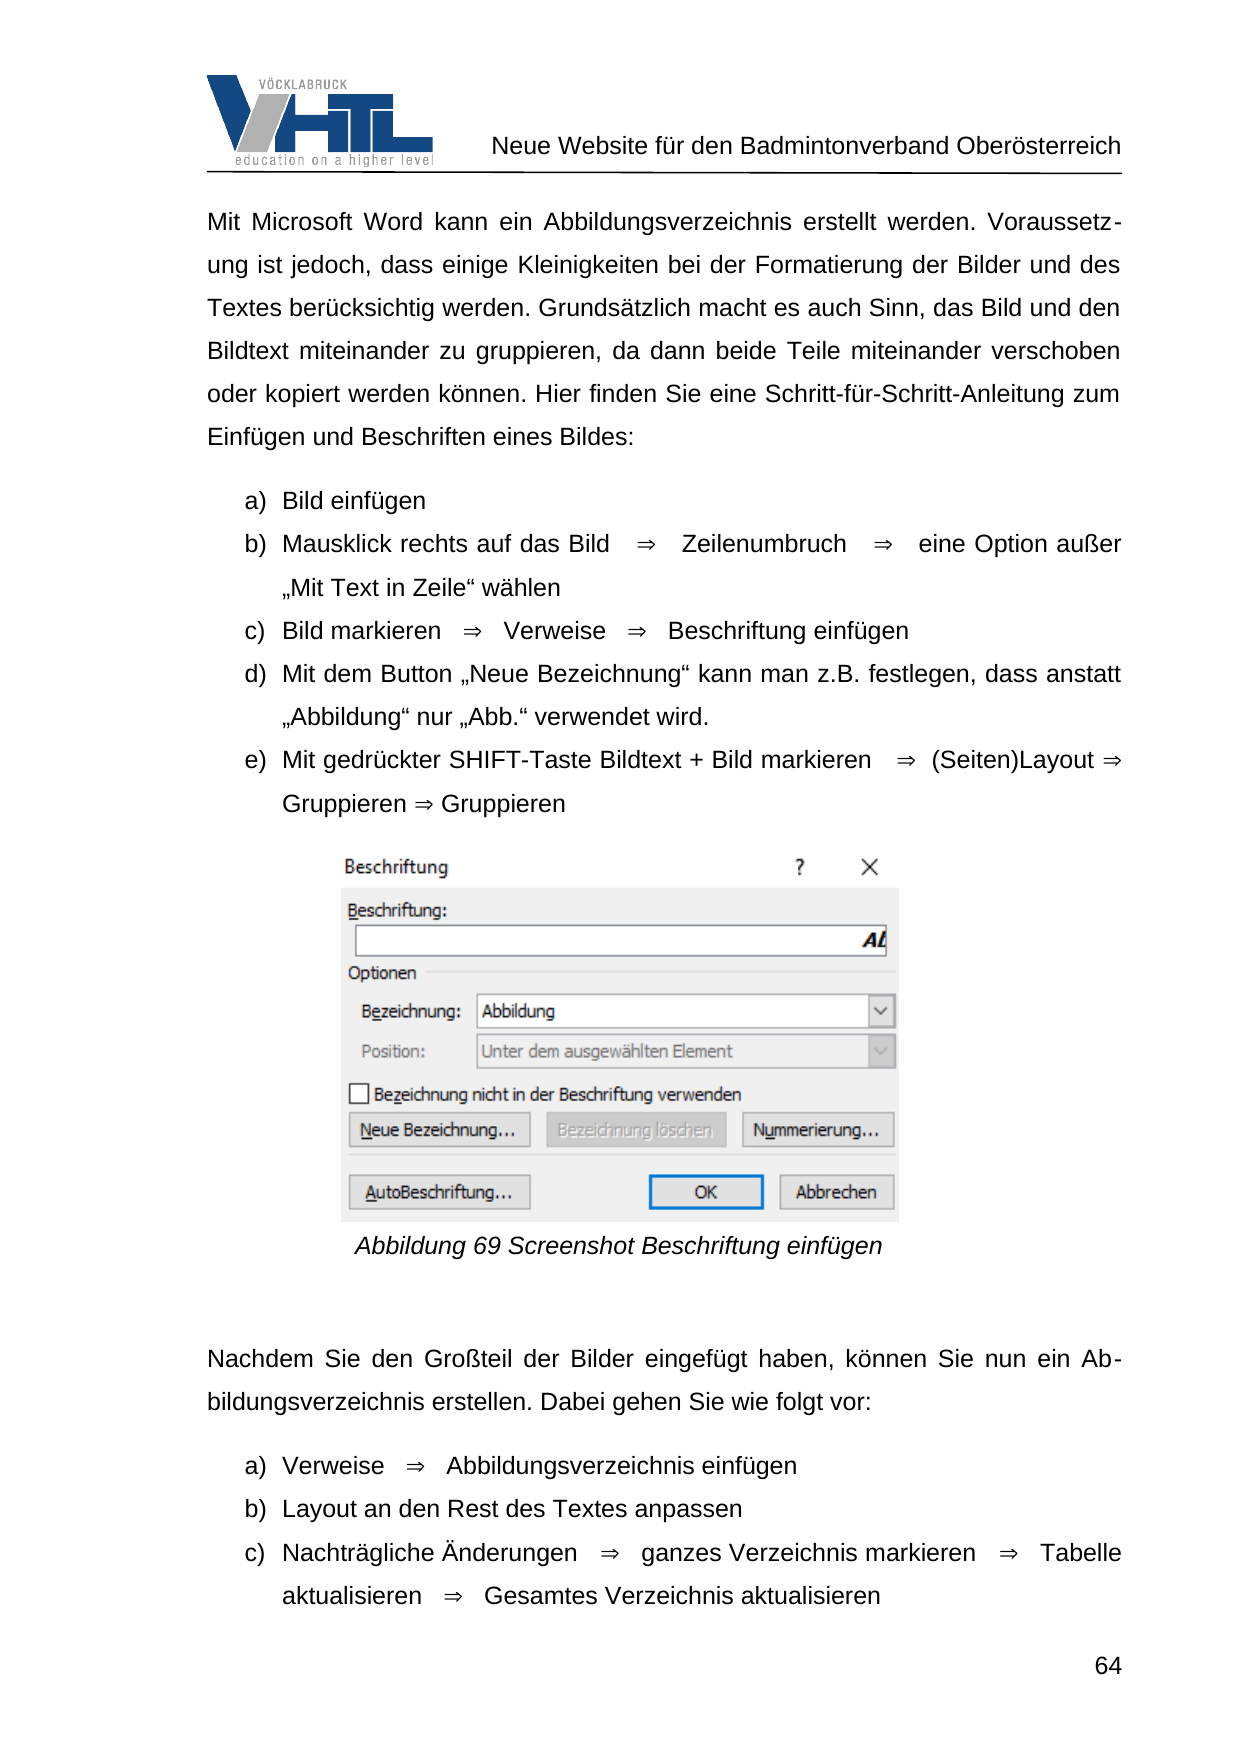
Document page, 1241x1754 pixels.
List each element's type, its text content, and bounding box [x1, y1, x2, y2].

list Nachträgliche Änderungen ganzes Verzeichnis markieren Tabelle aktualisieren Gesamtes Verzeichnis aktualisieren [244, 1538, 1122, 1610]
list Bild markieren Verweise Beschriftung einfügen [244, 616, 1122, 645]
list Mit dem Button „Neue Bezeichnung“ kann man z.B. festlegen, dass anstatt „Abbildung“ nur „Abb.“ verwendet wird. [244, 659, 1122, 731]
picture [341, 849, 899, 1222]
list Mit gedrückter SHIFT-Taste Bildtext + Bild markieren (Seiten)Layout Gruppieren Gruppieren [244, 745, 1122, 817]
list Bild einfügen [244, 486, 1122, 515]
list Layout an den Rest des Textes anpassen [244, 1494, 1122, 1523]
text Mit Microsoft Word kann ein Abbildungsverzeichnis erstellt werden. Voraussetzung ist jedoch, dass einige Kleinigkeiten bei der Formatierung der Bilder und des Textes berücksichtig werden. Grundsätzlich macht es auch Sinn, das Bild und den Bildtext miteinander zu gruppieren, da dann beide Teile miteinander verschoben oder kopiert werden können. Hier finden Sie eine Schritt-für-Schritt-Anleitung zum Einfügen und Beschriften eines Bildes: [207, 207, 1122, 451]
list Mausklick rechts auf das Bild Zeilenumbruch eine Option außer „Mit Text in Zeile“ wählen [244, 529, 1122, 601]
picture [206, 75, 433, 167]
list Verweise Abbildungsverzeichnis einfügen [244, 1451, 1122, 1480]
